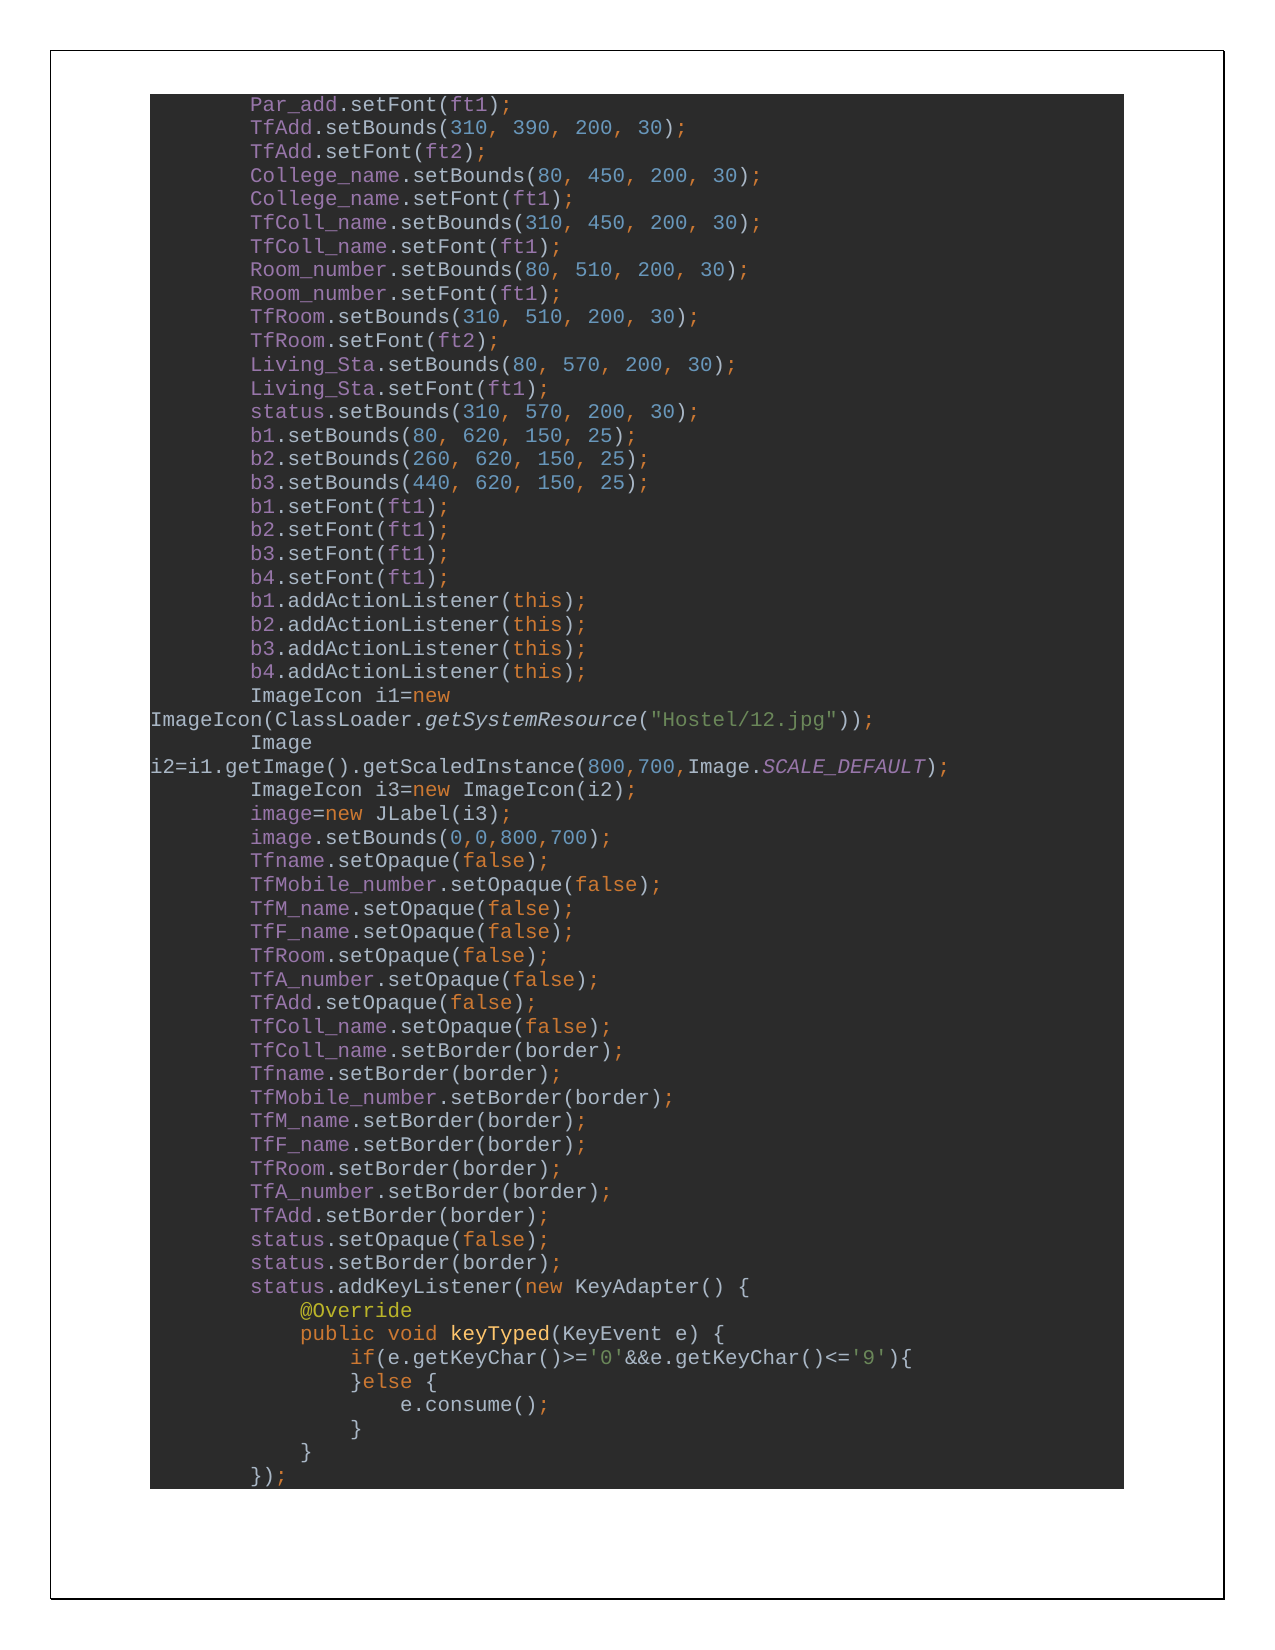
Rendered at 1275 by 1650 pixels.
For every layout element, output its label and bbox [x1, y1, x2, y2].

text [150, 94, 1124, 1489]
